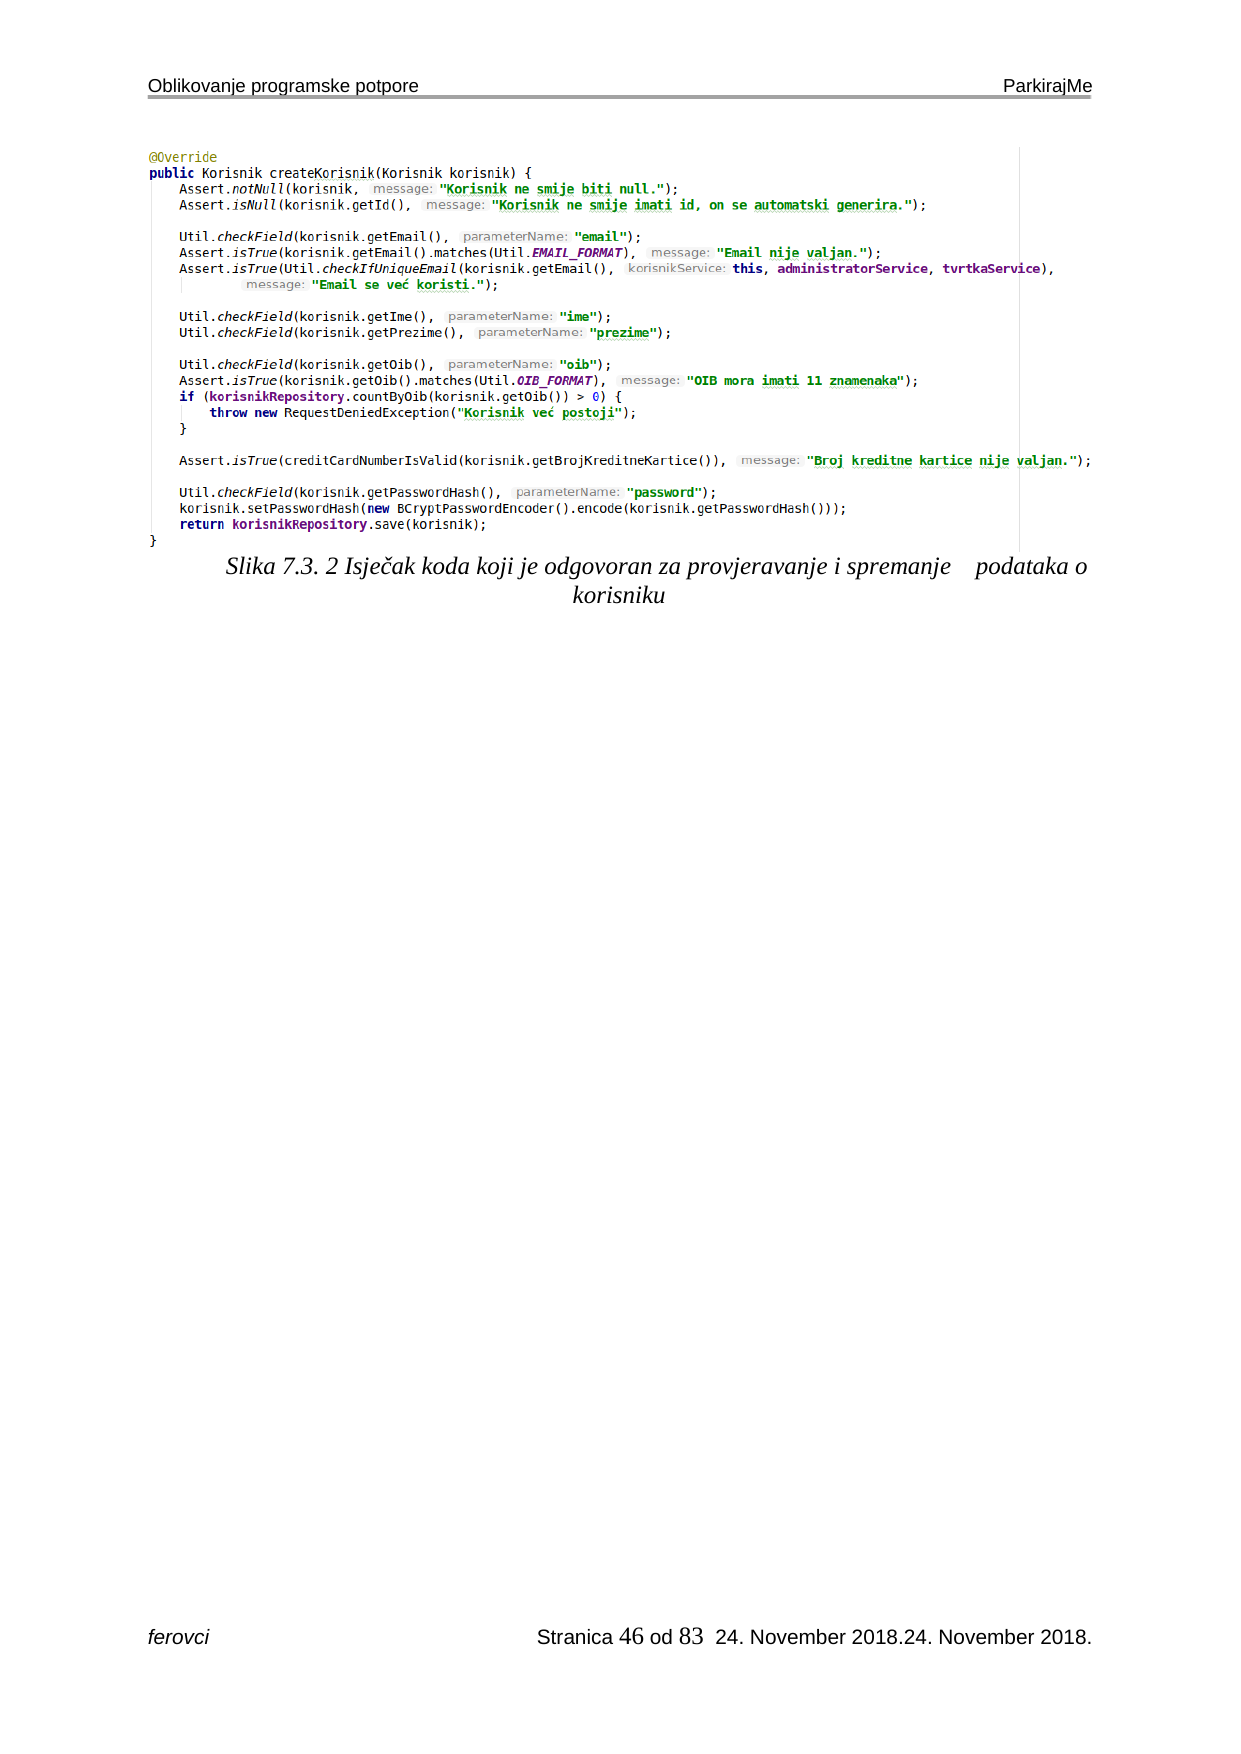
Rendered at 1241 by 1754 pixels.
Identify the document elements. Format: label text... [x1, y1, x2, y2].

picture [147, 147, 1093, 552]
picture [147, 95, 1092, 99]
text Slika 7.3. 2 Isječak koda koji je odgovoran za provjeravanje i spremanje podataka o korisniku [148, 552, 1093, 609]
